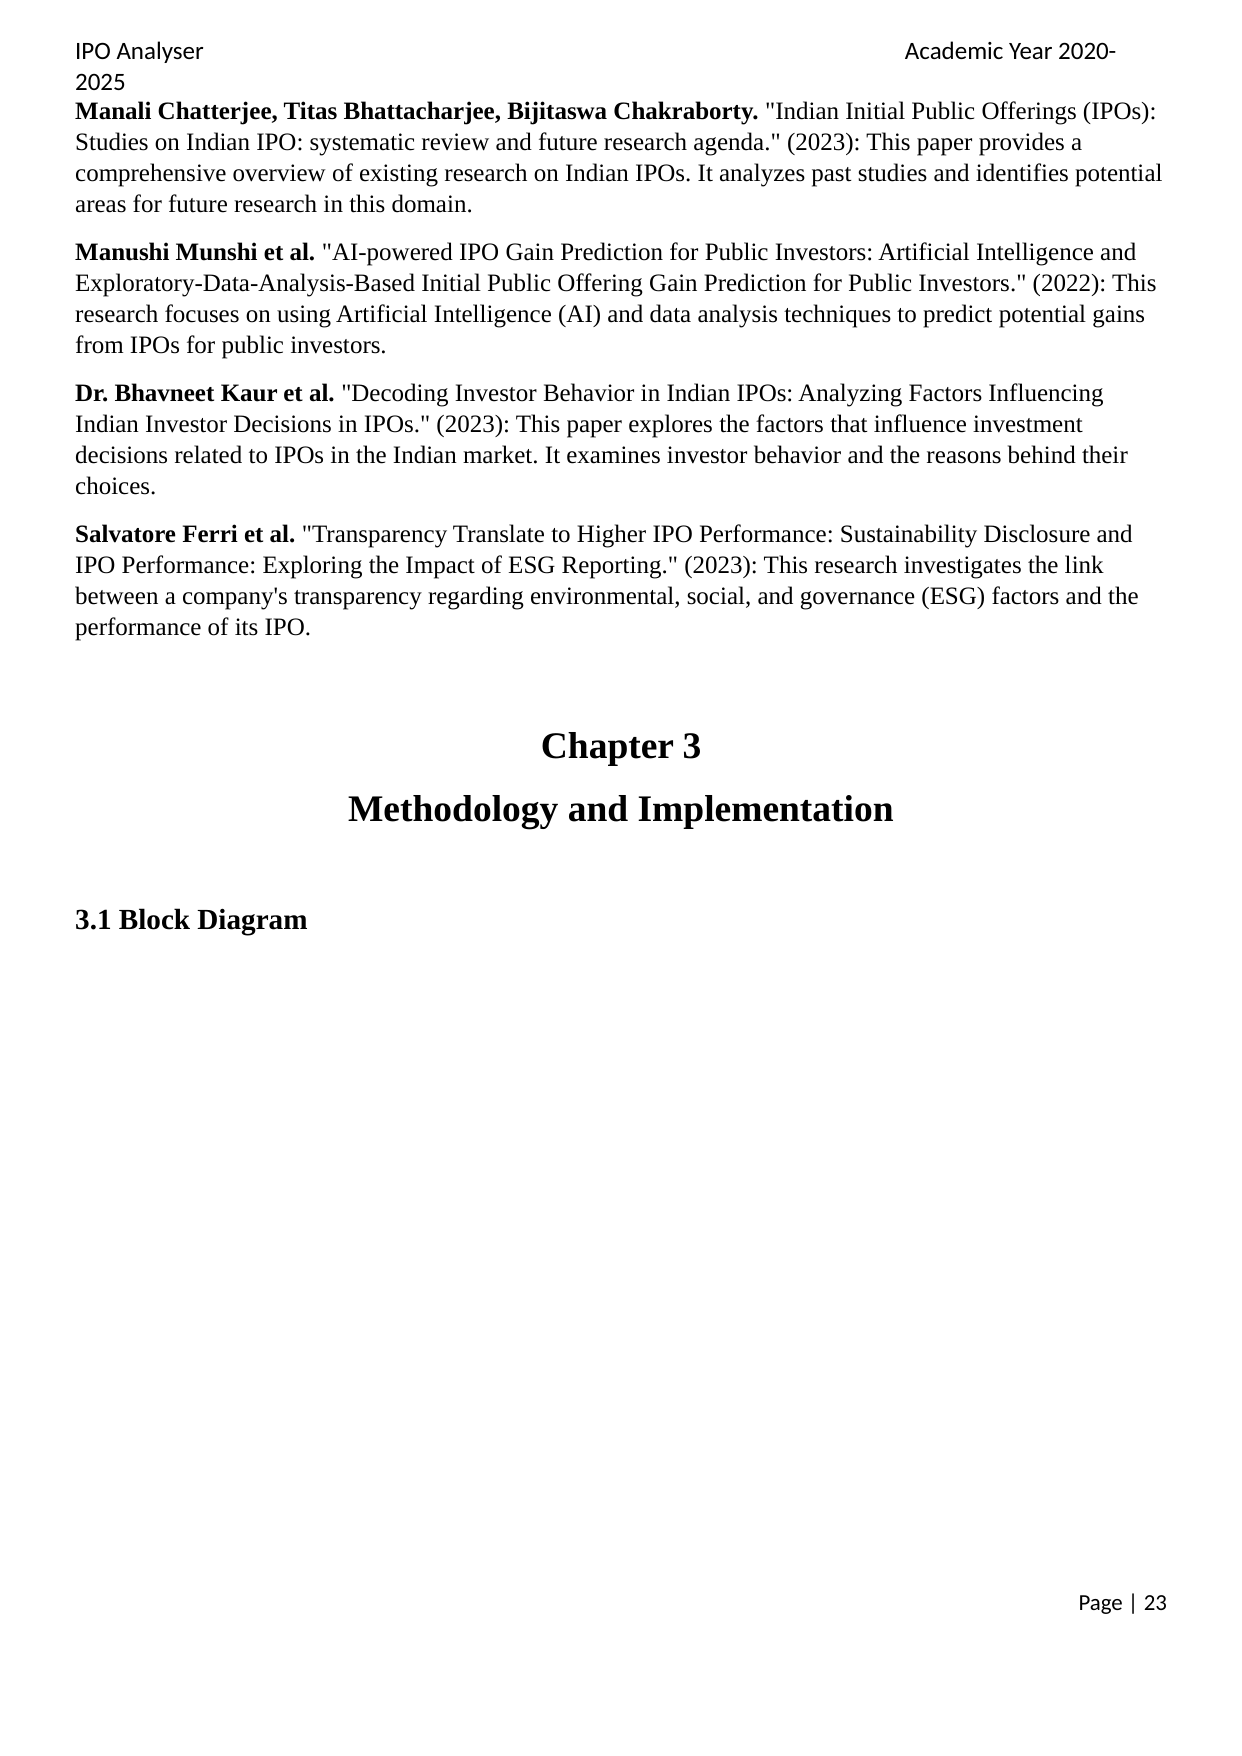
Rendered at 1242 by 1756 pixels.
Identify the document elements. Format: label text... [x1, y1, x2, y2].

text Manushi Munshi et al. "AI-powered IPO Gain Prediction for Public Investors: Artificial Intelligence and Exploratory-Data-Analysis-Based Initial Public Offering Gain Prediction for Public Investors." (2022): This research focuses on using Artificial Intelligence (AI) and data analysis techniques to predict potential gains from IPOs for public investors. [75, 237, 1167, 359]
text Chapter 3 [75, 723, 1167, 766]
text Salvatore Ferri et al. "Transparency Translate to Higher IPO Performance: Sustainability Disclosure and IPO Performance: Exploring the Impact of ESG Reporting." (2023): This research investigates the link between a company's transparency regarding environmental, social, and governance (ESG) factors and the performance of its IPO. [75, 519, 1167, 641]
text Manali Chatterjee, Titas Bhattacharjee, Bijitaswa Chakraborty. "Indian Initial Public Offerings (IPOs): Studies on Indian IPO: systematic review and future research agenda." (2023): This paper provides a comprehensive overview of existing research on Indian IPOs. It analyzes past studies and identifies potential areas for future research in this domain. [75, 96, 1167, 218]
text Methodology and Implementation [75, 786, 1167, 829]
text 3.1 Block Diagram [75, 902, 1167, 936]
text Dr. Bhavneet Kaur et al. "Decoding Investor Behavior in Indian IPOs: Analyzing Factors Influencing Indian Investor Decisions in IPOs." (2023): This paper explores the factors that influence investment decisions related to IPOs in the Indian market. It examines investor behavior and the reasons behind their choices. [75, 378, 1167, 500]
